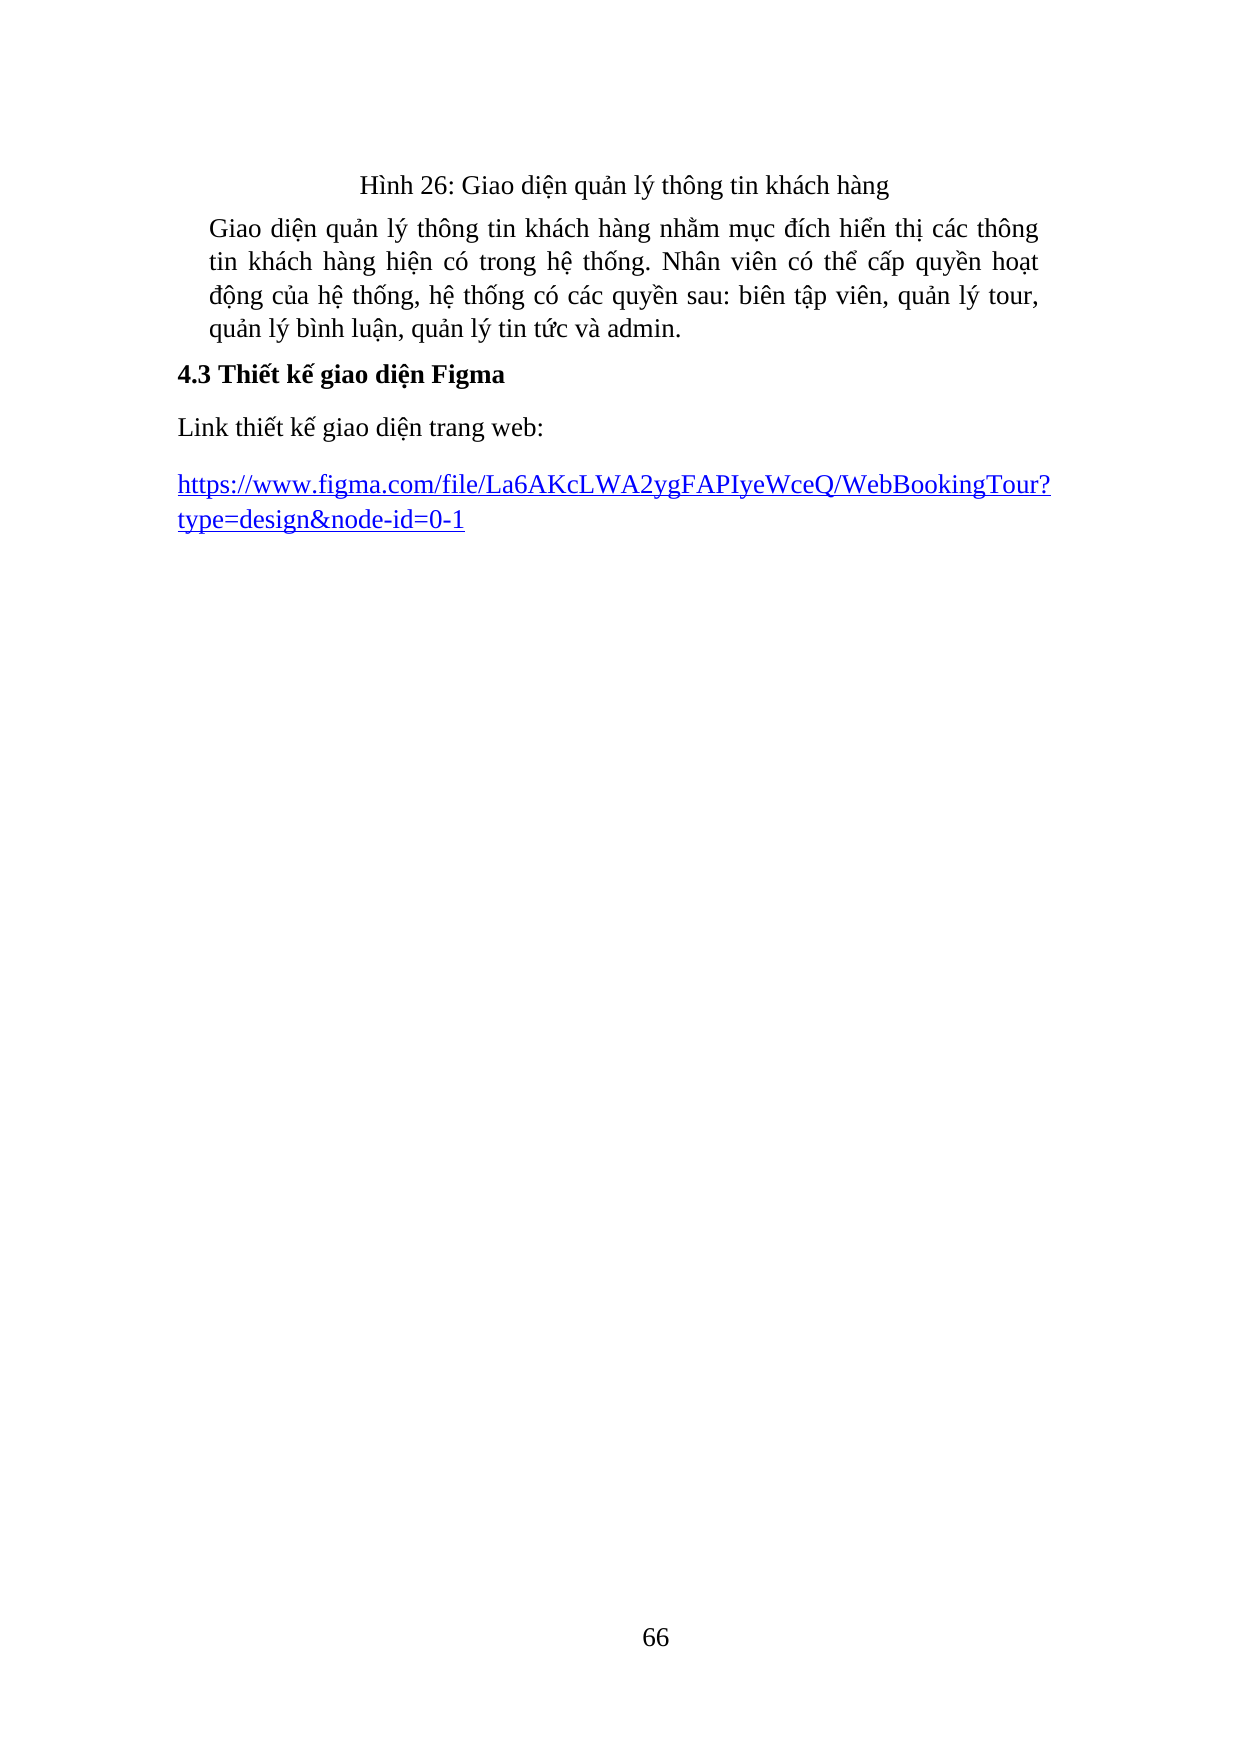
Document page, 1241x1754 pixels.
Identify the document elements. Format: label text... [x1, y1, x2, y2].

text https://www.figma.com/file/La6AKcLWA2ygFAPIyeWceQ/WebBookingTour?type=design&node-id=0-1 [177, 468, 1075, 535]
text Giao diện quản lý thông tin khách hàng nhằm mục đích hiển thị các thông tin khách hàng hiện có trong hệ thống. Nhân viên có thể cấp quyền hoạt động của hệ thống, hệ thống có các quyền sau: biên tập viên, quản lý tour, quản lý bình luận, quản lý tin tức và admin. [209, 212, 1040, 343]
subtitle 4.3 Thiết kế giao diện Figma [177, 358, 1075, 389]
text Link thiết kế giao diện trang web: [177, 411, 1075, 442]
text Hình 26: Giao diện quản lý thông tin khách hàng [207, 169, 1042, 200]
